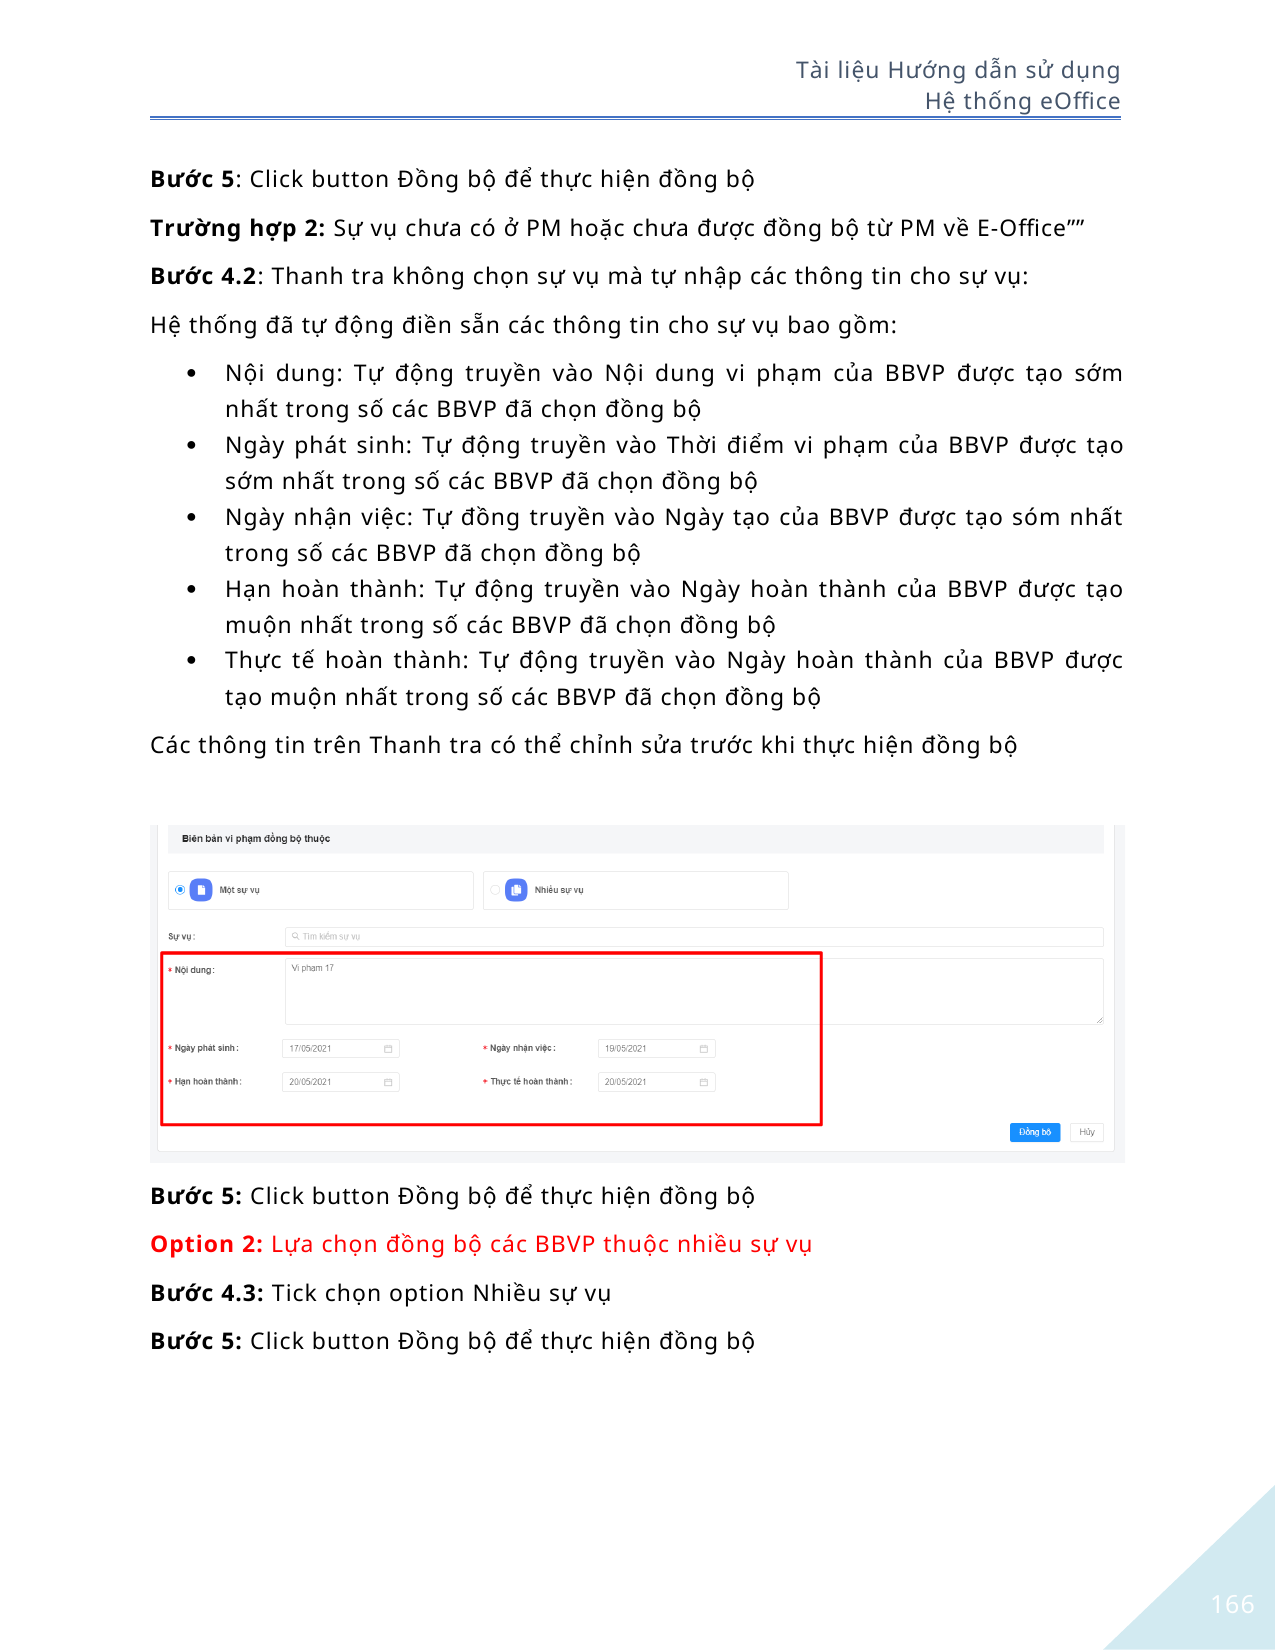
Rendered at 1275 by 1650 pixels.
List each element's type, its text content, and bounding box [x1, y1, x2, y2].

picture [150, 825, 1125, 1163]
list Thực tế hoàn thành: Tự động truyền vào Ngày hoàn thành của BBVP được tạo muộn nhất trong số các BBVP đã chọn đồng bộ [187, 644, 1125, 712]
text Bước 5: Click button Đồng bộ để thực hiện đồng bộ [150, 163, 1125, 194]
list Ngày nhận việc: Tự đồng truyền vào Ngày tạo của BBVP được tạo sóm nhất trong số các BBVP đã chọn đồng bộ [187, 501, 1125, 568]
text Bước 5: Click button Đồng bộ để thực hiện đồng bộ [150, 1325, 1125, 1356]
list Hạn hoàn thành: Tự động truyền vào Ngày hoàn thành của BBVP được tạo muộn nhất trong số các BBVP đã chọn đồng bộ [187, 573, 1125, 640]
text Bước 4.2: Thanh tra không chọn sự vụ mà tự nhập các thông tin cho sự vụ: [150, 260, 1125, 291]
text Hệ thống đã tự động điền sẵn các thông tin cho sự vụ bao gồm: [150, 308, 1125, 340]
text Các thông tin trên Thanh tra có thể chỉnh sửa trước khi thực hiện đồng bộ [150, 729, 1125, 760]
text Option 2: Lựa chọn đồng bộ các BBVP thuộc nhiều sự vụ [150, 1228, 1125, 1259]
text Bước 5: Click button Đồng bộ để thực hiện đồng bộ [150, 1179, 1125, 1211]
list Ngày phát sinh: Tự động truyền vào Thời điểm vi phạm của BBVP được tạo sớm nhất trong số các BBVP đã chọn đồng bộ [187, 429, 1125, 496]
text Bước 4.3: Tick chọn option Nhiều sự vụ [150, 1276, 1125, 1308]
list Nội dung: Tự động truyền vào Nội dung vi phạm của BBVP được tạo sớm nhất trong số các BBVP đã chọn đồng bộ [187, 357, 1125, 424]
text Trường hợp 2: Sự vụ chưa có ở PM hoặc chưa được đồng bộ từ PM về E-Office”” [150, 212, 1125, 243]
